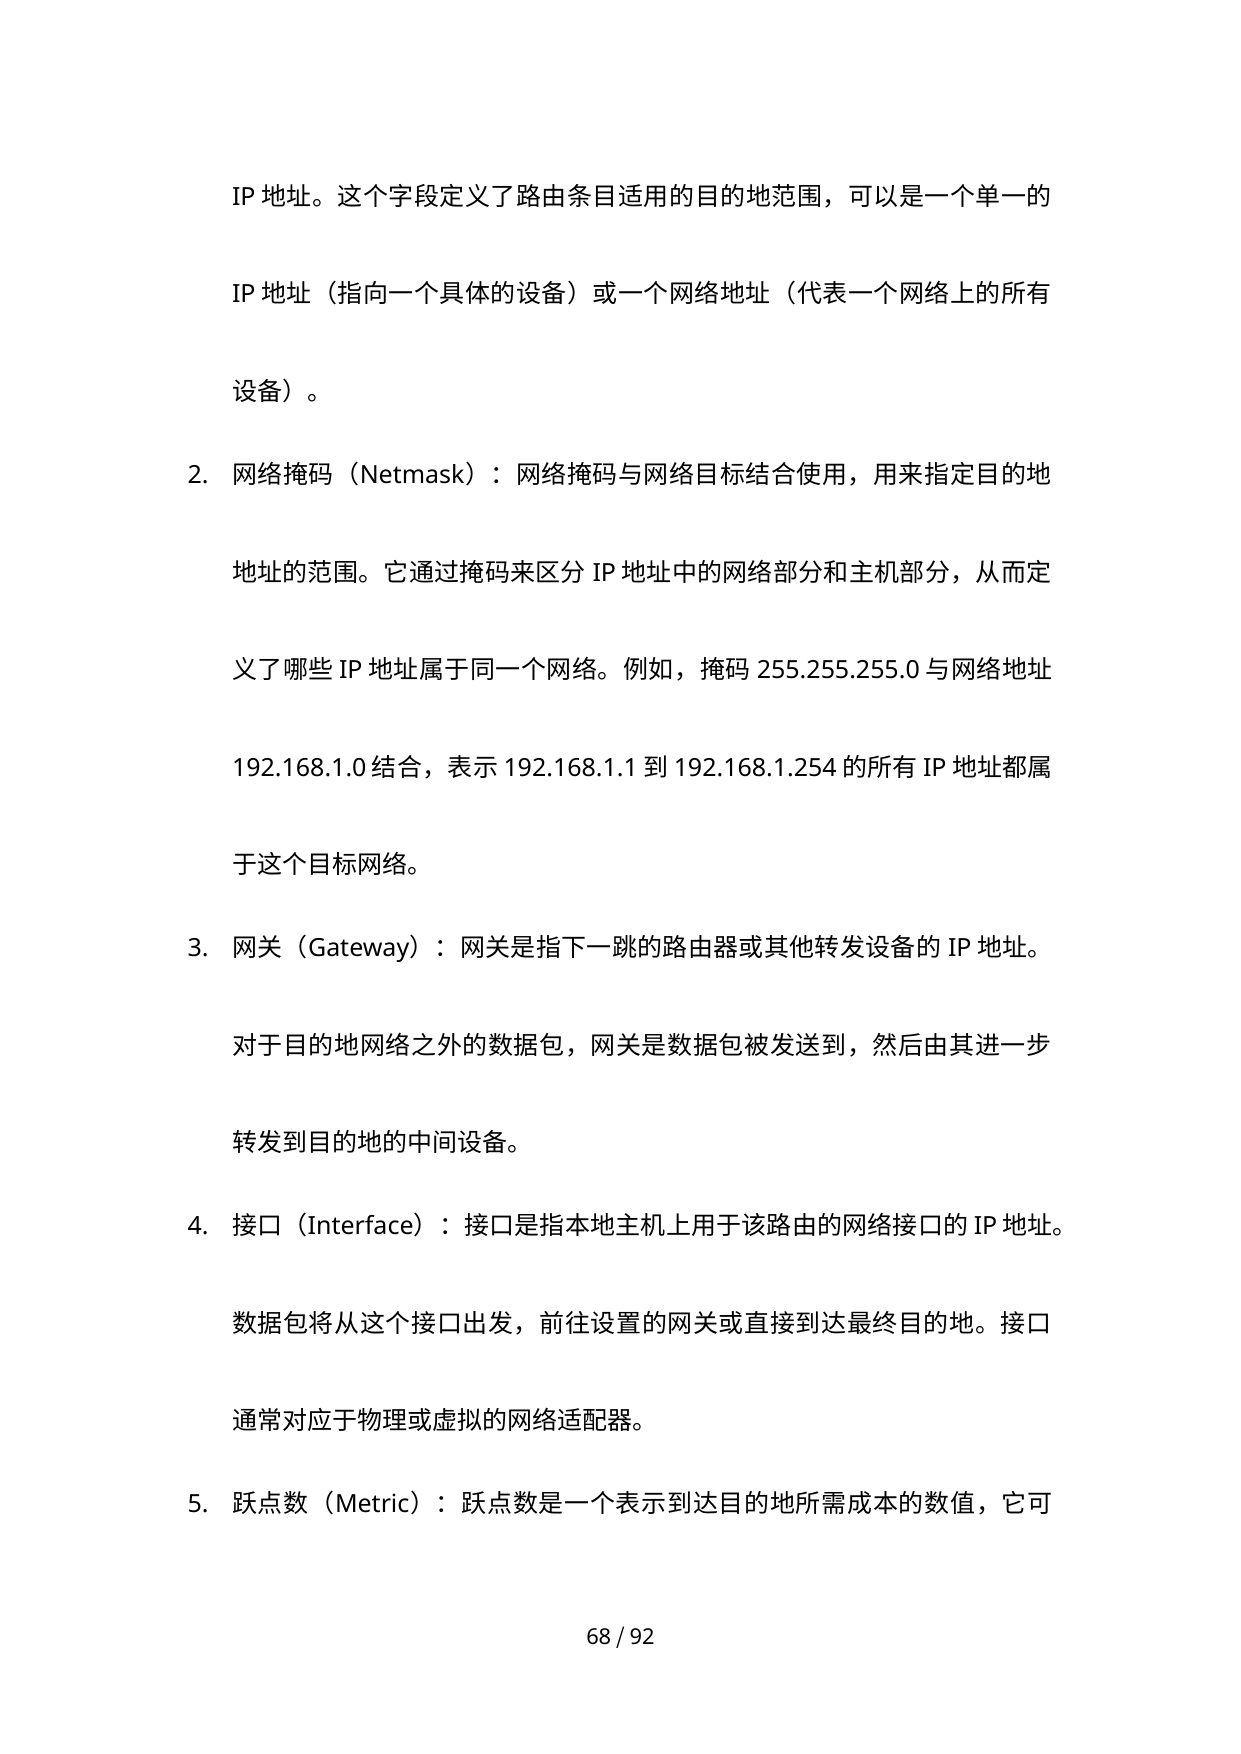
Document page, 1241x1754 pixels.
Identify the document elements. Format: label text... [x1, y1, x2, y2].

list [187, 1469, 1053, 1534]
list 网关（Gateway）：网关是指下一跳的路由器或其他转发设备的IP地址。对于目的地网络之外的数据包，网关是数据包被发送到，然后由其进一步转发到目的地的中间设备。 [187, 913, 1053, 1173]
list 网络掩码（Netmask）：网络掩码与网络目标结合使用，用来指定目的地地址的范围。它通过掩码来区分IP地址中的网络部分和主机部分，从而定义了哪些IP地址属于同一个网络。例如，掩码255.255.255.0与网络地址192.168.1.0结合，表示192.168.1.1到192.168.1.254的所有IP地址都属于这个目标网络。 [187, 440, 1053, 895]
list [187, 162, 1053, 422]
list 接口（Interface）：接口是指本地主机上用于该路由的网络接口的IP地址。数据包将从这个接口出发，前往设置的网关或直接到达最终目的地。接口通常对应于物理或虚拟的网络适配器。 [187, 1191, 1053, 1451]
